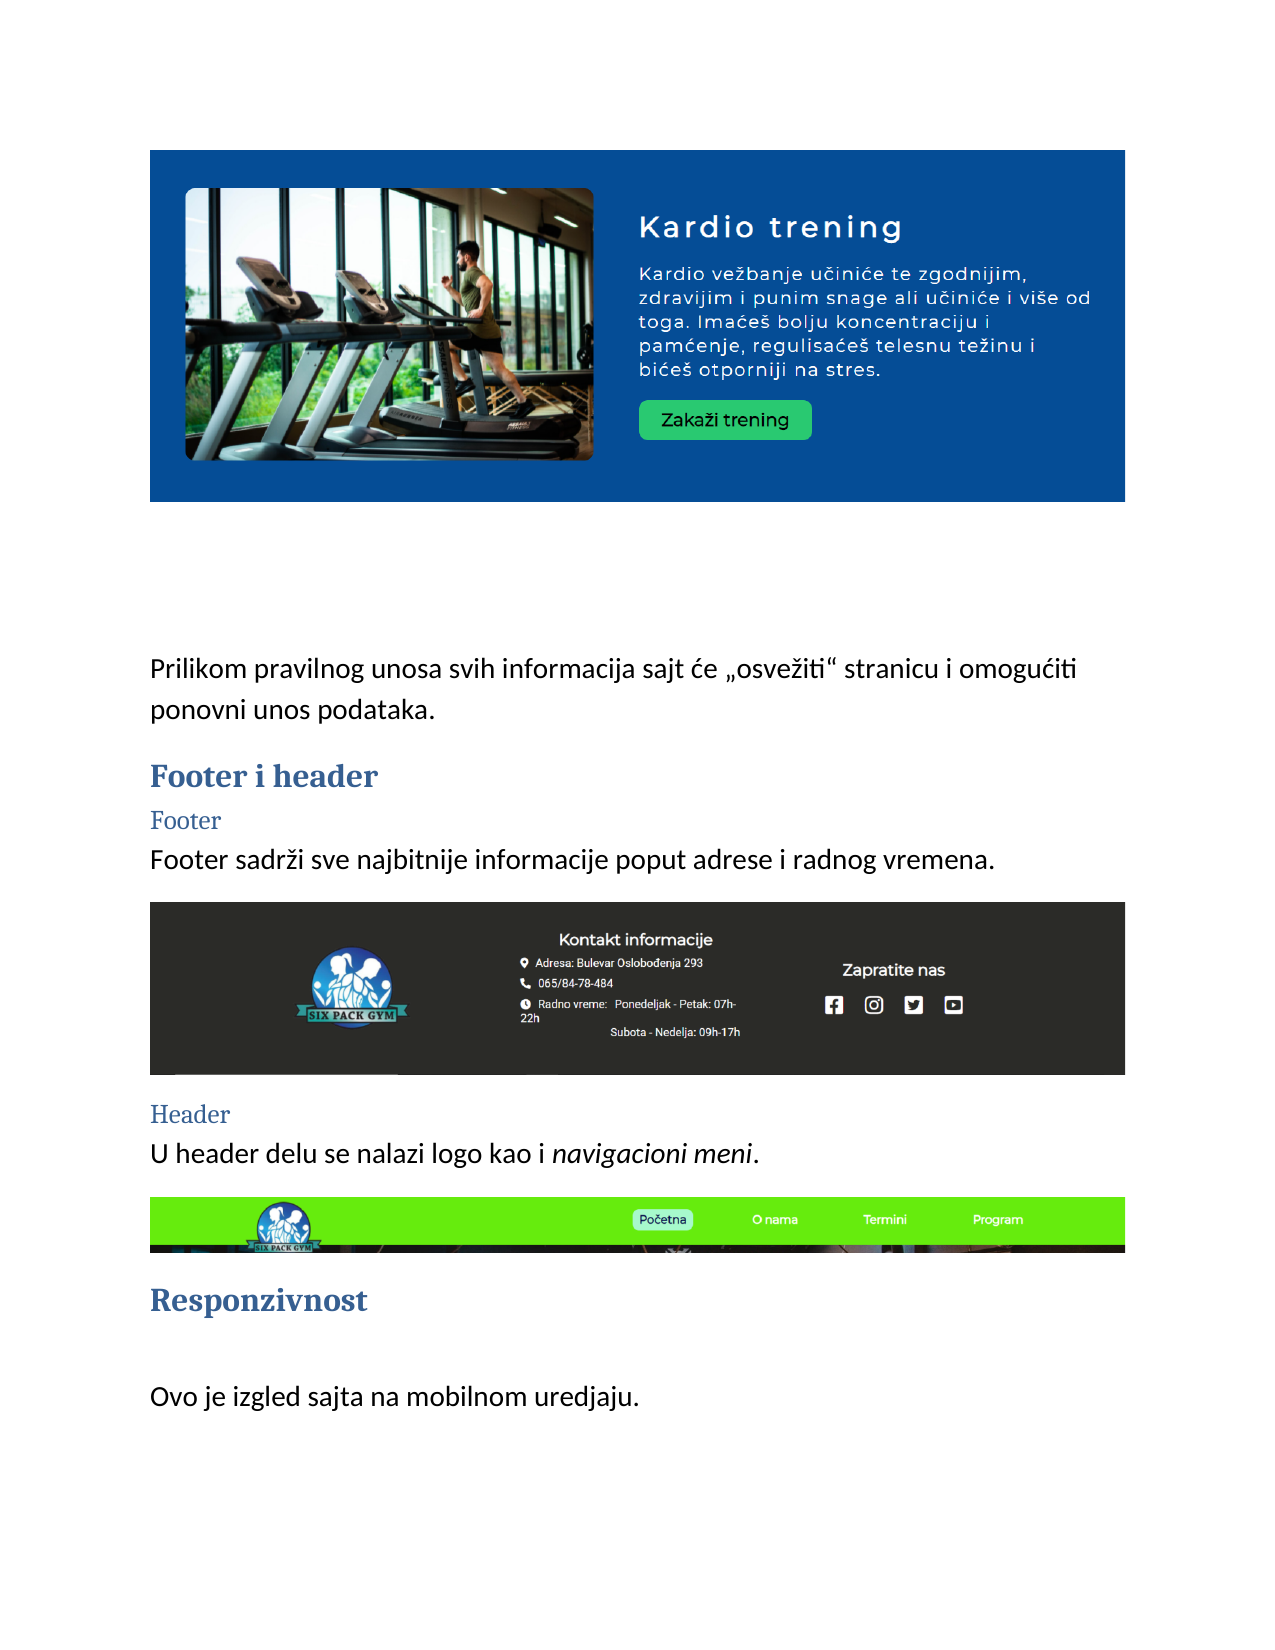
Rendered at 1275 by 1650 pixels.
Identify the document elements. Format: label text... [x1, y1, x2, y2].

picture [150, 1197, 1125, 1253]
text Footer sadrži sve najbitnije informacije poput adrese i radnog vremena. [150, 841, 1125, 877]
text U header delu se nalazi logo kao i navigacioni meni. [150, 1135, 1125, 1171]
picture [150, 150, 1125, 502]
subtitle Footer [150, 805, 1125, 837]
subtitle Footer i header [150, 757, 1125, 796]
text Prilikom pravilnog unosa svih informacija sajt će „osvežiti“ stranicu i omogućiti ponovni unos podataka. [150, 650, 1125, 727]
subtitle Responzivnost [150, 1281, 1125, 1320]
picture [150, 902, 1125, 1075]
text Ovo je izgled sajta na mobilnom uredjaju. [150, 1378, 1125, 1414]
subtitle Header [150, 1099, 1125, 1131]
